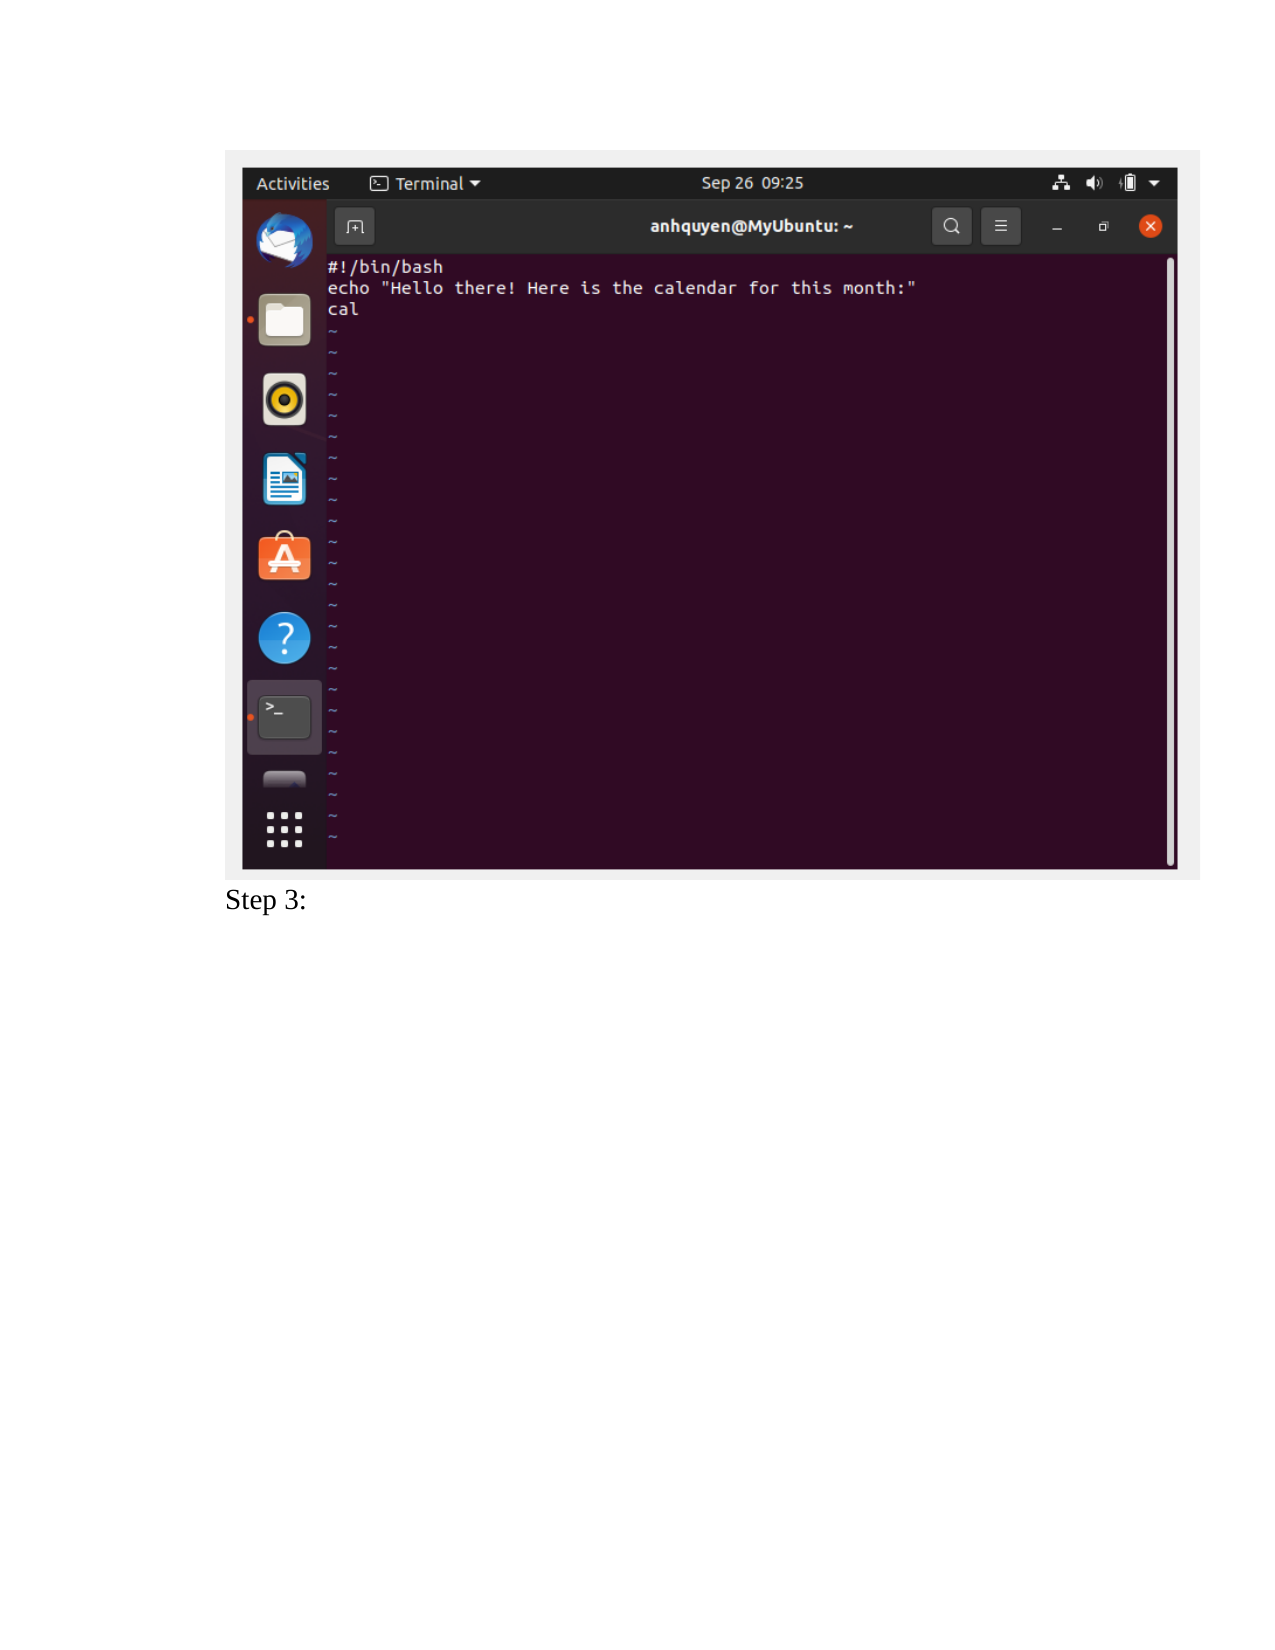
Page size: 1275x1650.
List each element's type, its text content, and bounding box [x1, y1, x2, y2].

picture [225, 150, 1200, 880]
list Step 3: [225, 882, 1125, 916]
